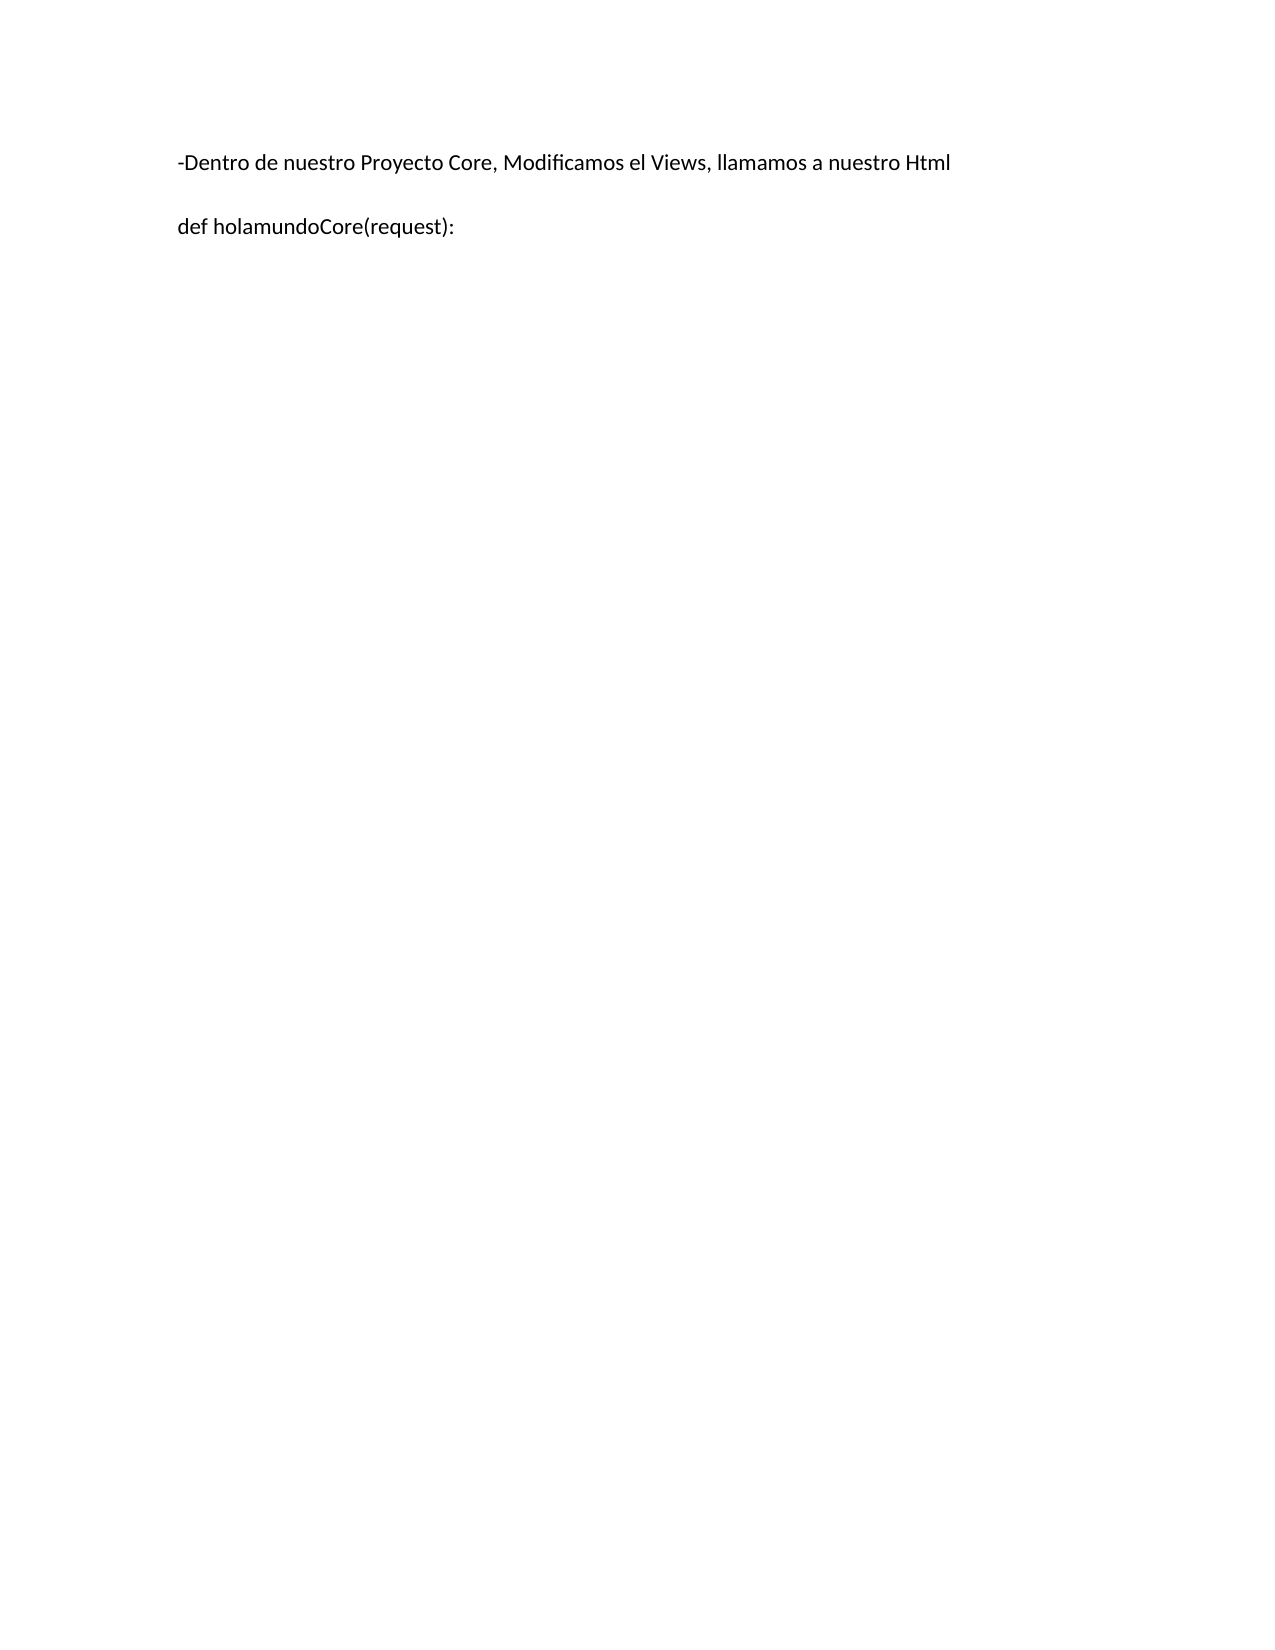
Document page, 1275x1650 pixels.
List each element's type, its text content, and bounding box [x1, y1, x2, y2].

text -Dentro de nuestro Proyecto Core, Modificamos el Views, llamamos a nuestro Html def holamundoCore(request): [177, 148, 1098, 240]
